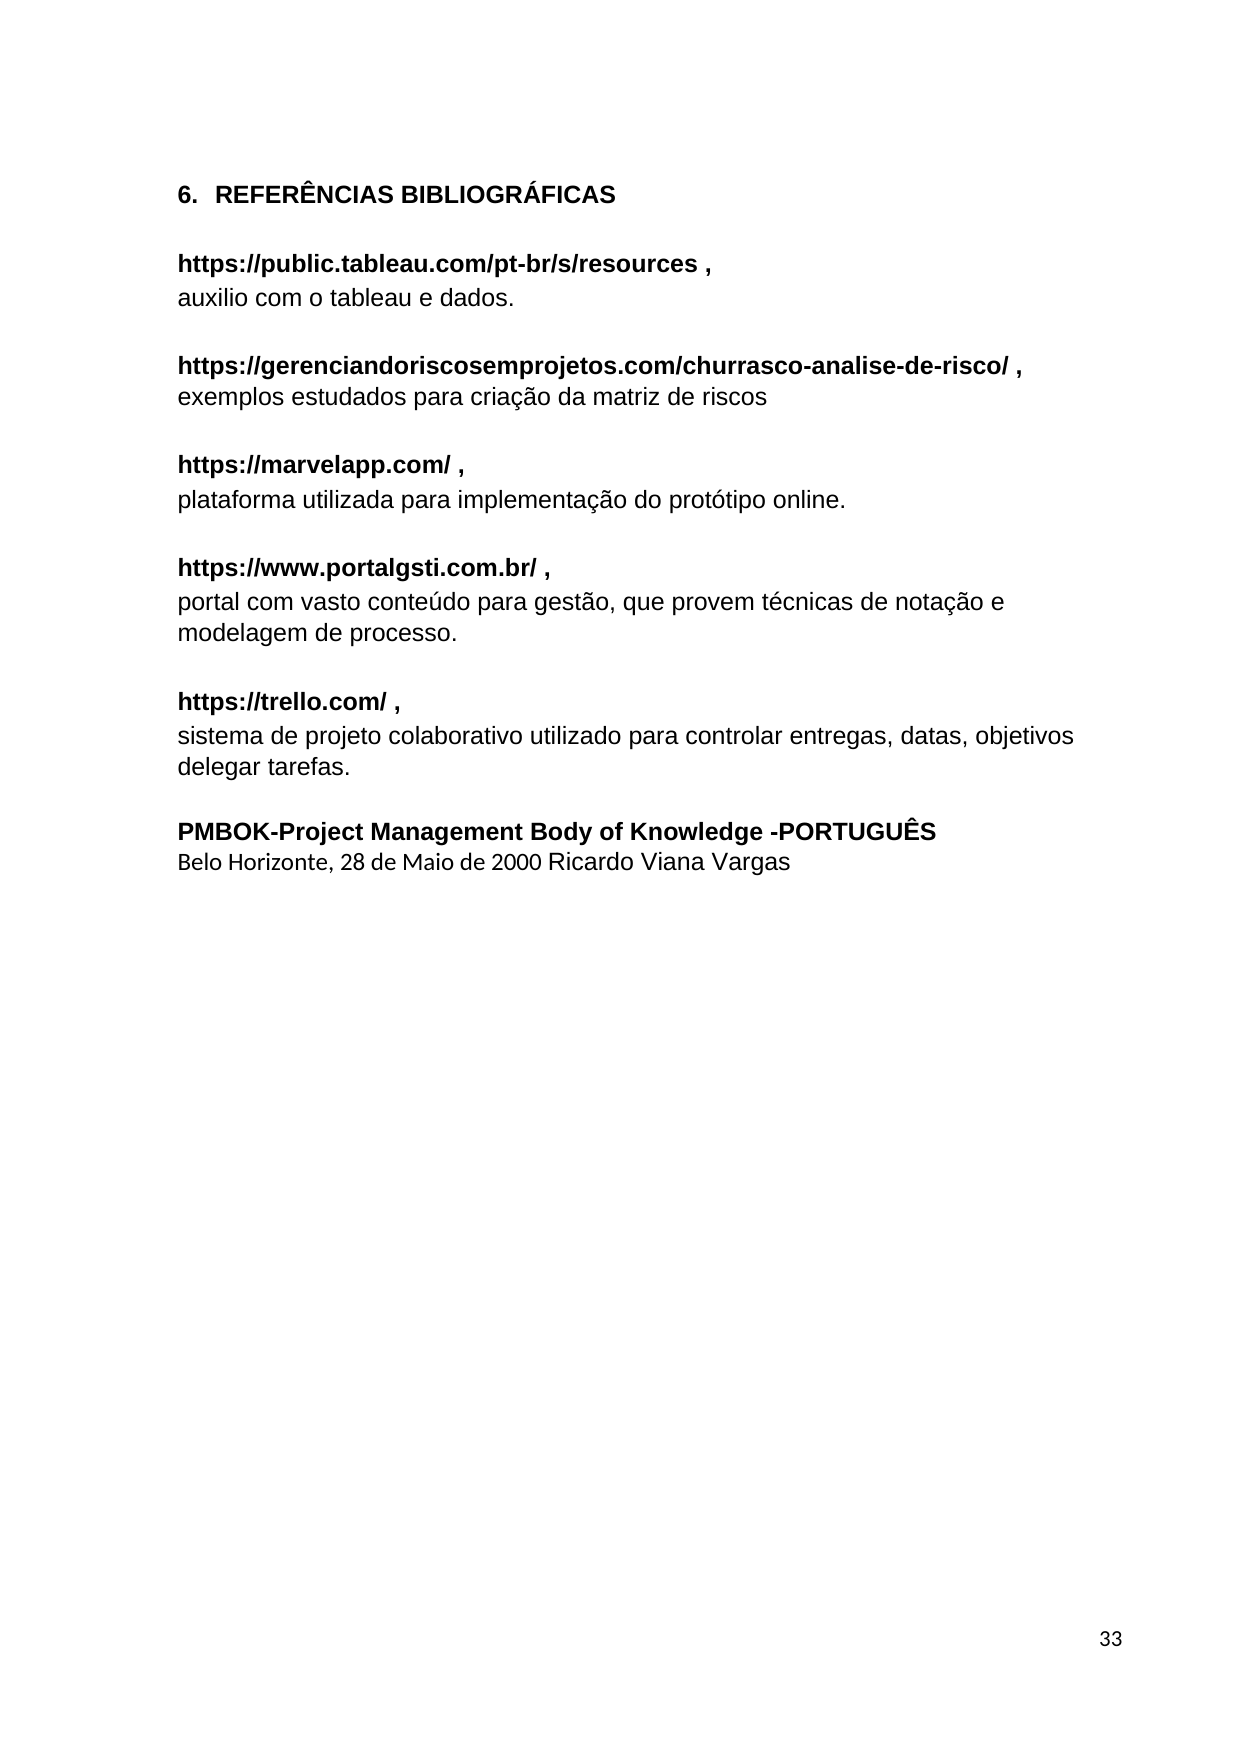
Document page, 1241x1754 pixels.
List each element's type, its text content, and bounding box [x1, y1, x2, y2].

text https://www.portalgsti.com.br/ , [177, 553, 1122, 582]
text plataforma utilizada para implementação do protótipo online. [177, 485, 1122, 513]
list REFERÊNCIAS BIBLIOGRÁFICAS [177, 180, 1122, 209]
text https://trello.com/ , [177, 687, 1122, 715]
text https://marvelapp.com/ , [177, 451, 1122, 479]
text https://gerenciandoriscosemprojetos.com/churrasco-analise-de-risco/ , exemplos estudados para criação da matriz de riscos [177, 351, 1122, 411]
text Belo Horizonte, 28 de Maio de 2000 Ricardo Viana Vargas [177, 846, 1122, 876]
text portal com vasto conteúdo para gestão, que provem técnicas de notação e modelagem de processo. [177, 587, 1122, 647]
text https://public.tableau.com/pt-br/s/resources , [177, 249, 1122, 277]
text auxilio com o tableau e dados. [177, 283, 1122, 312]
text sistema de projeto colaborativo utilizado para controlar entregas, datas, objetivos delegar tarefas. [177, 721, 1122, 781]
text PMBOK-Project Management Body of Knowledge -PORTUGUÊS [177, 817, 1122, 846]
